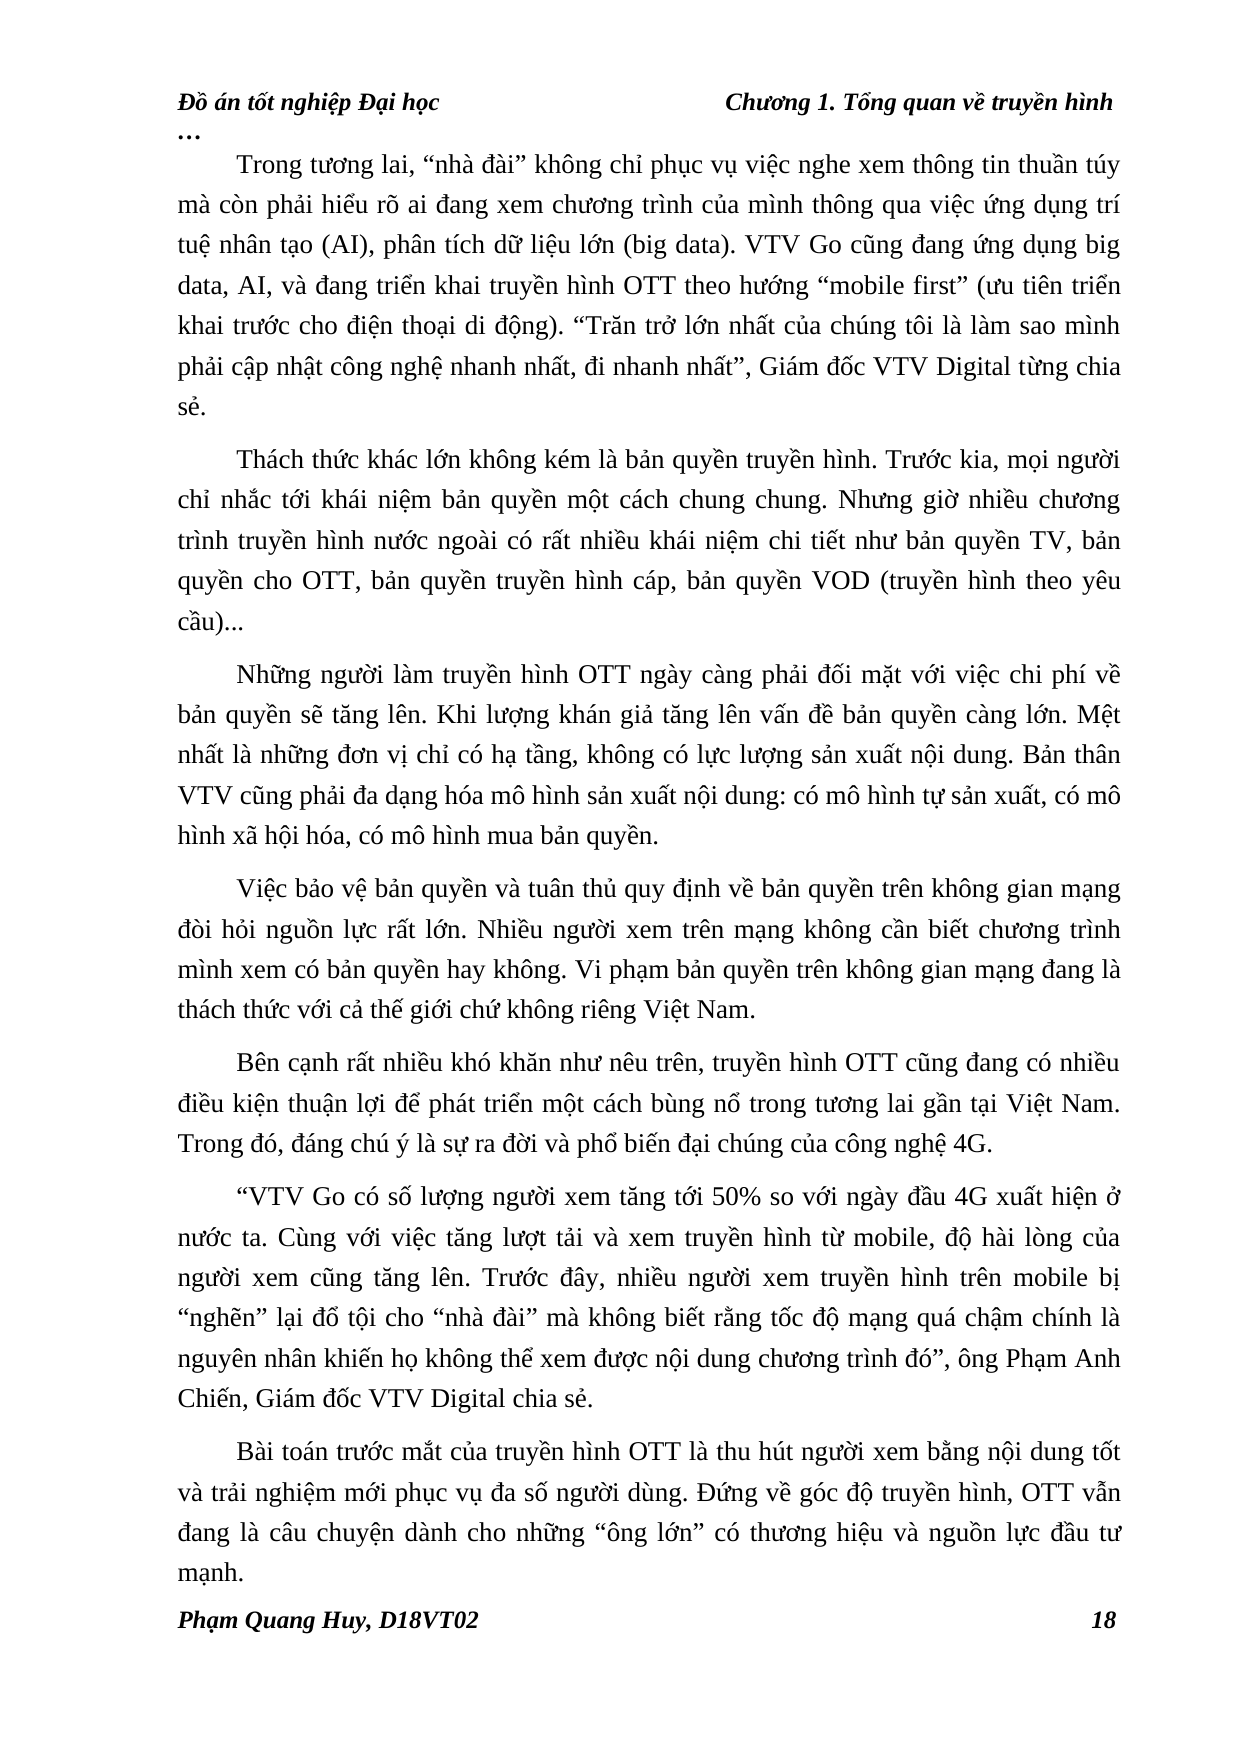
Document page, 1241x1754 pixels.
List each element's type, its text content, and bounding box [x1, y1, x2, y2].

text Những người làm truyền hình OTT ngày càng phải đối mặt với việc chi phí về bản quyền sẽ tăng lên. Khi lượng khán giả tăng lên vấn đề bản quyền càng lớn. Mệt nhất là những đơn vị chỉ có hạ tầng, không có lực lượng sản xuất nội dung. Bản thân VTV cũng phải đa dạng hóa mô hình sản xuất nội dung: có mô hình tự sản xuất, có mô hình xã hội hóa, có mô hình mua bản quyền. [177, 658, 1122, 851]
text Trong tương lai, “nhà đài” không chỉ phục vụ việc nghe xem thông tin thuần túy mà còn phải hiểu rõ ai đang xem chương trình của mình thông qua việc ứng dụng trí tuệ nhân tạo (AI), phân tích dữ liệu lớn (big data). VTV Go cũng đang ứng dụng big data, AI, và đang triển khai truyền hình OTT theo hướng “mobile first” (ưu tiên triển khai trước cho điện thoại di động). “Trăn trở lớn nhất của chúng tôi là làm sao mình phải cập nhật công nghệ nhanh nhất, đi nhanh nhất”, Giám đốc VTV Digital từng chia sẻ. [177, 148, 1122, 421]
text Việc bảo vệ bản quyền và tuân thủ quy định về bản quyền trên không gian mạng đòi hỏi nguồn lực rất lớn. Nhiều người xem trên mạng không cần biết chương trình mình xem có bản quyền hay không. Vi phạm bản quyền trên không gian mạng đang là thách thức với cả thế giới chứ không riêng Việt Nam. [177, 872, 1122, 1025]
text “VTV Go có số lượng người xem tăng tới 50% so với ngày đầu 4G xuất hiện ở nước ta. Cùng với việc tăng lượt tải và xem truyền hình từ mobile, độ hài lòng của người xem cũng tăng lên. Trước đây, nhiều người xem truyền hình trên mobile bị “nghẽn” lại đổ tội cho “nhà đài” mà không biết rằng tốc độ mạng quá chậm chính là nguyên nhân khiến họ không thể xem được nội dung chương trình đó”, ông Phạm Anh Chiến, Giám đốc VTV Digital chia sẻ. [177, 1180, 1122, 1413]
text Bài toán trước mắt của truyền hình OTT là thu hút người xem bằng nội dung tốt và trải nghiệm mới phục vụ đa số người dùng. Đứng về góc độ truyền hình, OTT vẫn đang là câu chuyện dành cho những “ông lớn” có thương hiệu và nguồn lực đầu tư mạnh. [177, 1435, 1122, 1588]
text Bên cạnh rất nhiều khó khăn như nêu trên, truyền hình OTT cũng đang có nhiều điều kiện thuận lợi để phát triển một cách bùng nổ trong tương lai gần tại Việt Nam. Trong đó, đáng chú ý là sự ra đời và phổ biến đại chúng của công nghệ 4G. [177, 1046, 1122, 1158]
text Thách thức khác lớn không kém là bản quyền truyền hình. Trước kia, mọi người chỉ nhắc tới khái niệm bản quyền một cách chung chung. Nhưng giờ nhiều chương trình truyền hình nước ngoài có rất nhiều khái niệm chi tiết như bản quyền TV, bản quyền cho OTT, bản quyền truyền hình cáp, bản quyền VOD (truyền hình theo yêu cầu)... [177, 443, 1122, 636]
